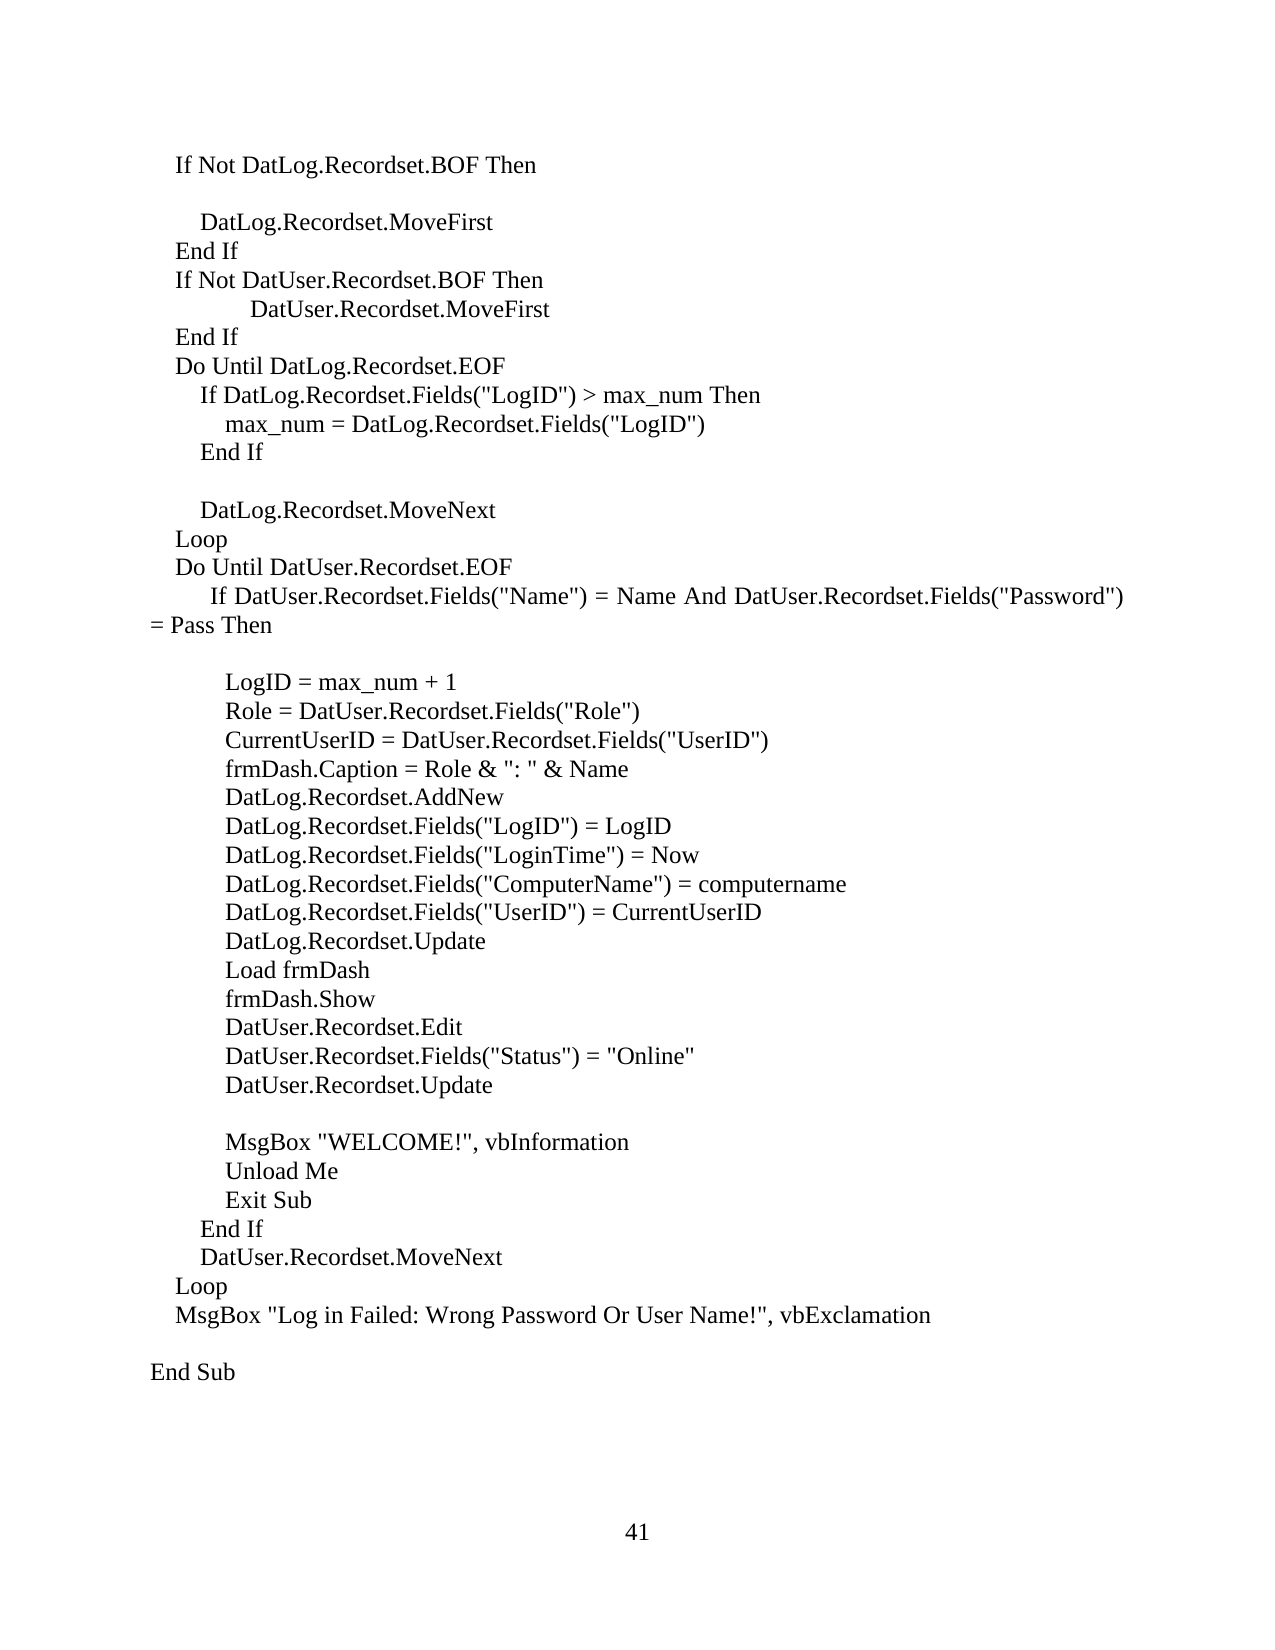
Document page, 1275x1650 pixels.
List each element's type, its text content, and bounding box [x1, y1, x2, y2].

text CurrentUserID = DatUser.Recordset.Fields("UserID") [150, 725, 1125, 754]
text DatLog.Recordset.MoveFirst [150, 207, 1125, 236]
text DatUser.Recordset.MoveNext [150, 1242, 1125, 1271]
text LogID = max_num + 1 [150, 667, 1125, 696]
text DatLog.Recordset.Fields("ComputerName") = computername [150, 869, 1125, 897]
text End Sub [150, 1357, 1125, 1386]
text MsgBox "Log in Failed: Wrong Password Or User Name!", vbExclamation [150, 1300, 1125, 1329]
text Load frmDash [150, 955, 1125, 984]
text DatUser.Recordset.Fields("Status") = "Online" [150, 1041, 1125, 1070]
text DatLog.Recordset.Fields("LoginTime") = Now [150, 840, 1125, 869]
text End If [150, 1214, 1125, 1242]
text If DatLog.Recordset.Fields("LogID") > max_num Then [150, 380, 1125, 409]
text DatUser.Recordset.MoveFirst [150, 294, 1125, 322]
text Exit Sub [150, 1185, 1125, 1214]
text Do Until DatLog.Recordset.EOF [150, 351, 1125, 380]
text Do Until DatUser.Recordset.EOF [150, 552, 1125, 581]
text End If [150, 437, 1125, 466]
text DatLog.Recordset.Update [150, 926, 1125, 955]
text If DatUser.Recordset.Fields("Name") = Name And DatUser.Recordset.Fields("Password") = Pass Then [150, 581, 1125, 639]
text DatLog.Recordset.Fields("UserID") = CurrentUserID [150, 897, 1125, 926]
text frmDash.Caption = Role & ": " & Name [150, 754, 1125, 782]
text If Not DatLog.Recordset.BOF Then [150, 150, 1125, 179]
text DatUser.Recordset.Edit [150, 1012, 1125, 1041]
text DatLog.Recordset.MoveNext [150, 495, 1125, 524]
text Unload Me [150, 1156, 1125, 1185]
text DatLog.Recordset.AddNew [150, 782, 1125, 811]
text max_num = DatLog.Recordset.Fields("LogID") [150, 409, 1125, 437]
text frmDash.Show [150, 984, 1125, 1012]
text Role = DatUser.Recordset.Fields("Role") [150, 696, 1125, 725]
text MsgBox "WELCOME!", vbInformation [150, 1127, 1125, 1156]
text If Not DatUser.Recordset.BOF Then [150, 265, 1125, 294]
text End If [150, 322, 1125, 351]
text Loop [150, 1271, 1125, 1300]
text DatLog.Recordset.Fields("LogID") = LogID [150, 811, 1125, 840]
text DatUser.Recordset.Update [150, 1070, 1125, 1099]
text End If [150, 236, 1125, 265]
text Loop [150, 524, 1125, 552]
